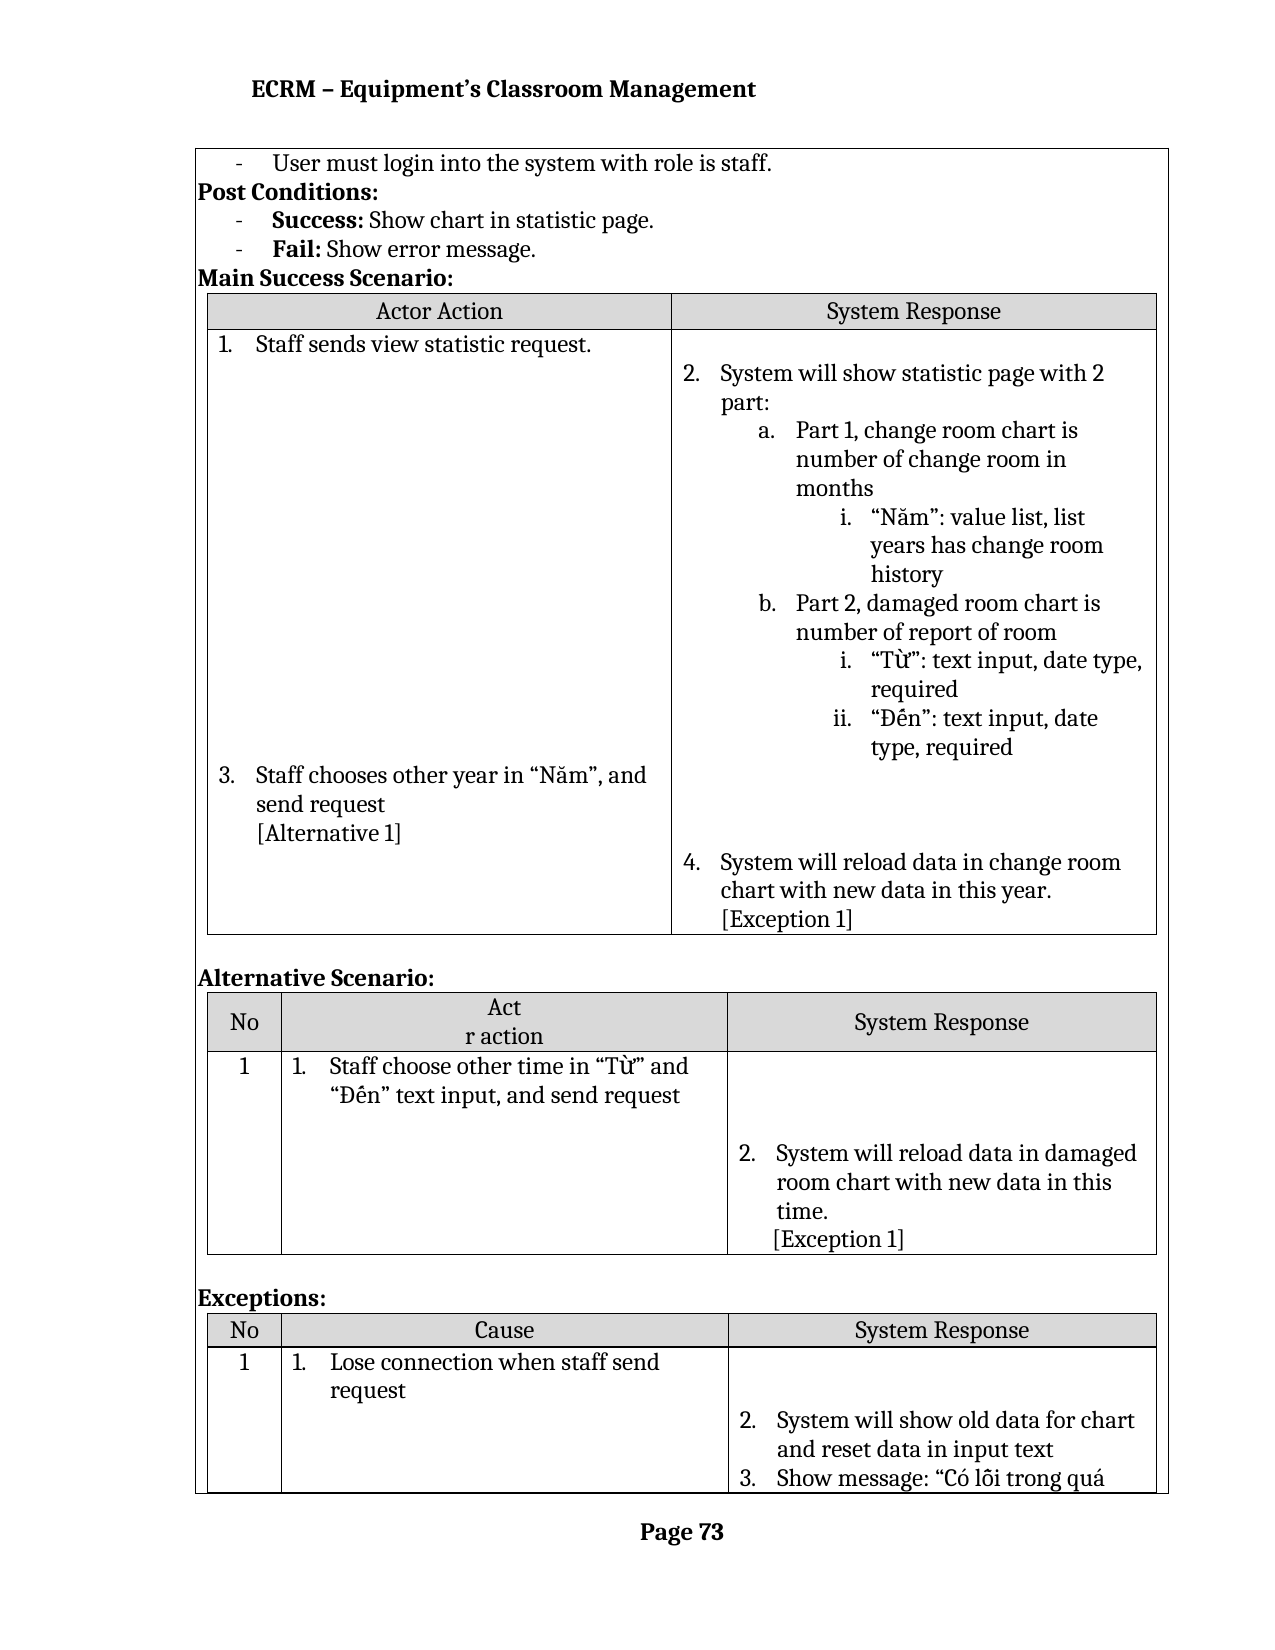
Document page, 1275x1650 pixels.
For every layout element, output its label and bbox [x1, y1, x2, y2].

table_cell [196, 149, 1168, 1493]
